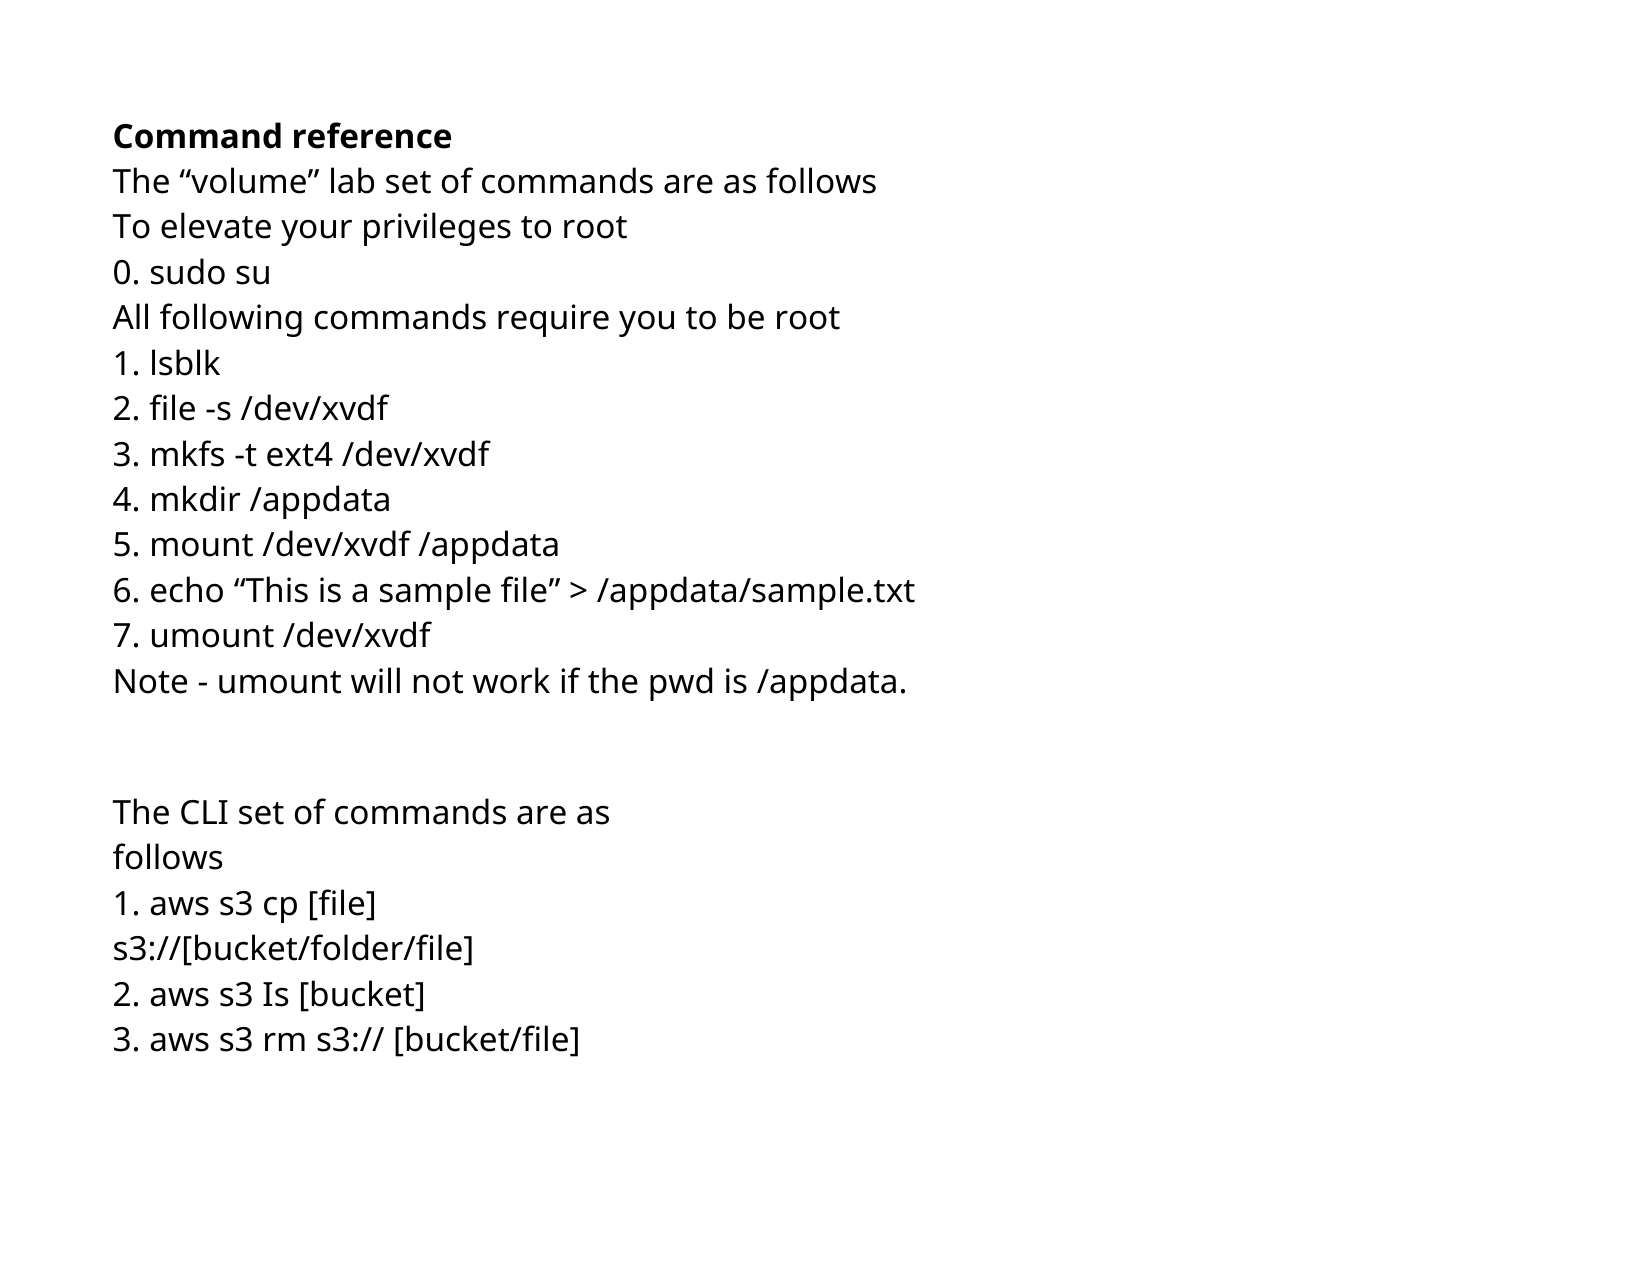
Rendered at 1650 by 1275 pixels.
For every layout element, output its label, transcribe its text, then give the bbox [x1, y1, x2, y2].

text The CLI set of commands are as [112, 789, 1537, 834]
text 3. mkfs -t ext4 /dev/xvdf [112, 430, 1537, 476]
text Note - umount will not work if the pwd is /appdata. [112, 657, 1537, 703]
text 7. umount /dev/xvdf [112, 612, 1537, 657]
text The “volume” lab set of commands are as follows [112, 158, 1537, 203]
text follows [112, 834, 1537, 879]
text 5. mount /dev/xvdf /appdata [112, 521, 1537, 567]
text 0. sudo su [112, 249, 1537, 294]
text Command reference [112, 112, 1537, 158]
text To elevate your privileges to root [112, 203, 1537, 249]
text 2. file -s /dev/xvdf [112, 385, 1537, 430]
text s3://[bucket/folder/file] [112, 925, 1537, 970]
text 6. echo “This is a sample file” > /appdata/sample.txt [112, 567, 1537, 612]
text 4. mkdir /appdata [112, 476, 1537, 521]
text All following commands require you to be root [112, 294, 1537, 339]
text 1. lsblk [112, 339, 1537, 385]
text 2. aws s3 Is [bucket] [112, 970, 1537, 1016]
text 3. aws s3 rm s3:// [bucket/file] [112, 1016, 1537, 1061]
text 1. aws s3 cp [file] [112, 879, 1537, 925]
